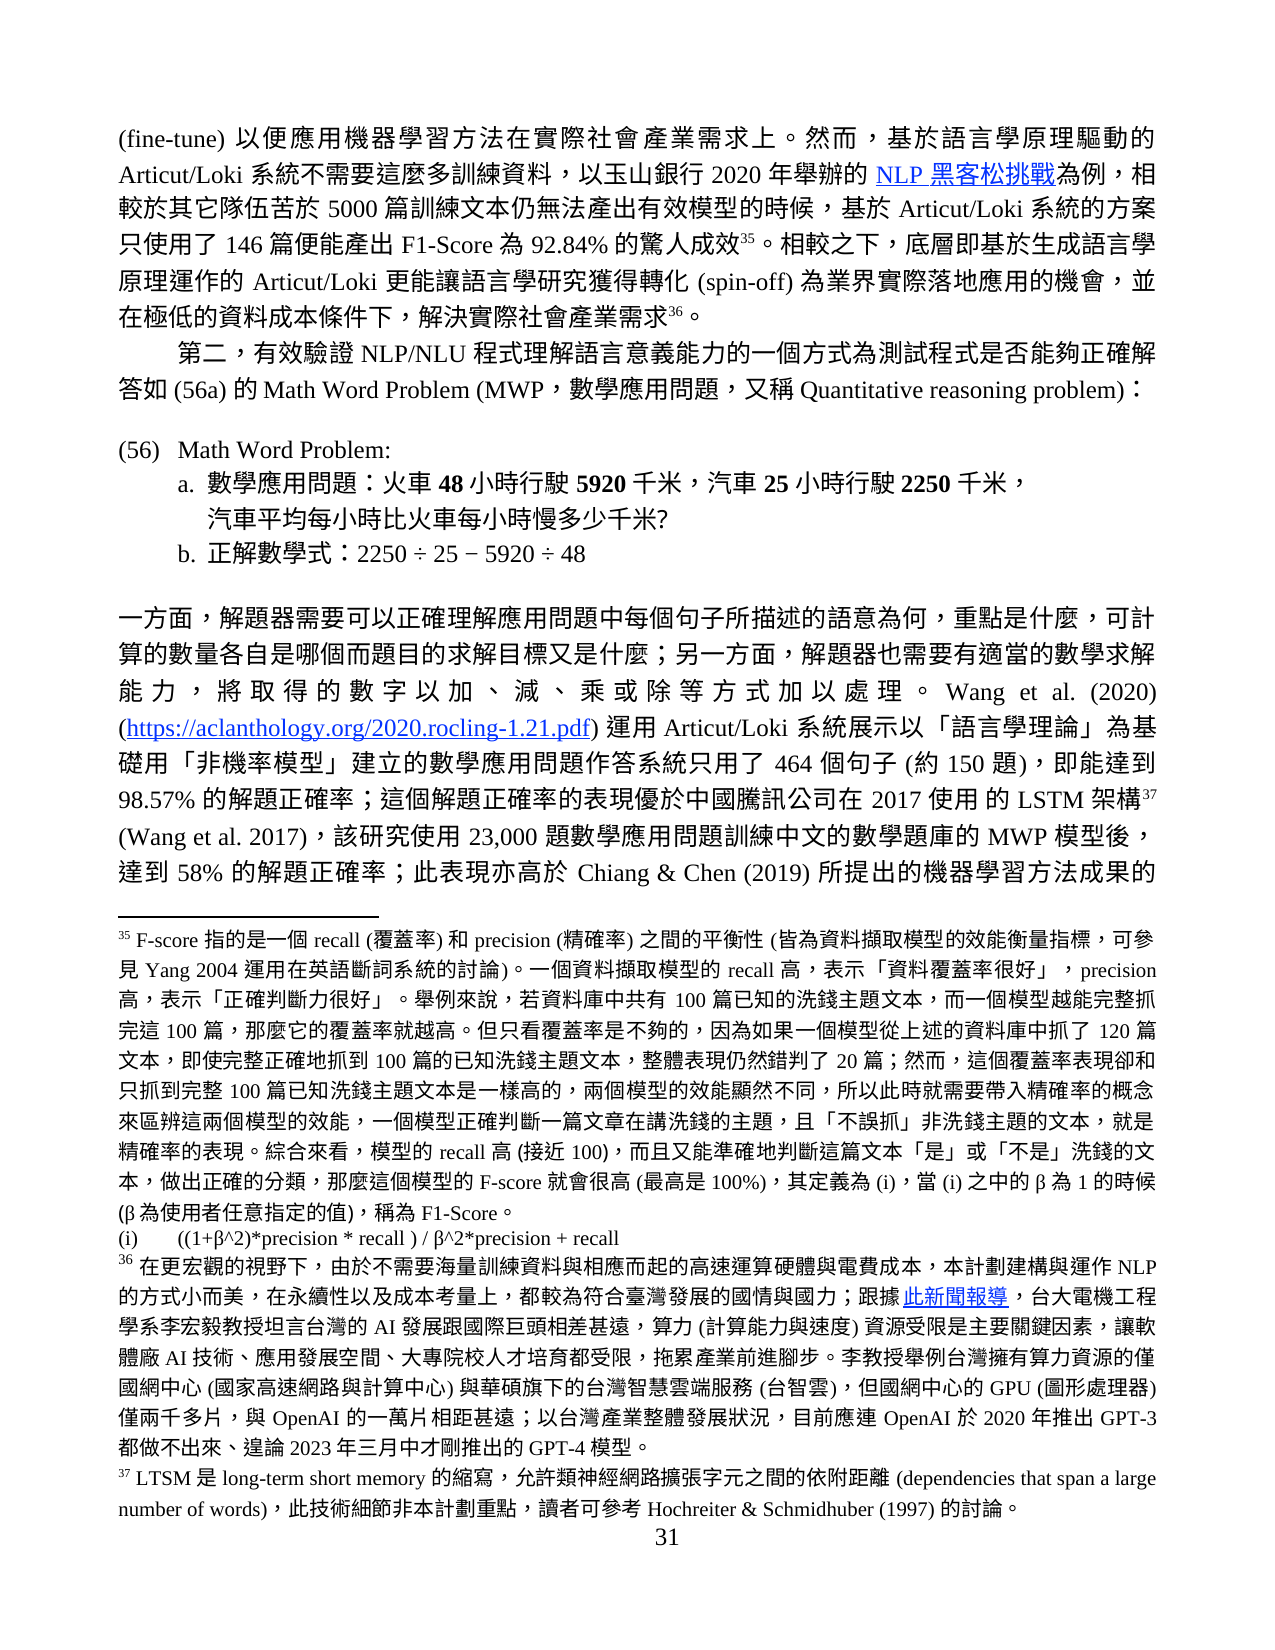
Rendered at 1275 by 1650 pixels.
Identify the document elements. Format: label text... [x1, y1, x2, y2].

text ) Math Word Problem: [118, 435, 1157, 463]
text 第二，有效驗證 NLP/NLU 程式理解語言意義能力的一個方式為測試程式是否能夠正確解答如 (56a) 的Math Word Problem (MWP，數學應用問題，又稱 Quantitative reasoning problem)： [118, 333, 1157, 406]
text 正解數學式：2250 ÷ 25 − 5920 ÷ 48 [177, 536, 1157, 570]
text 數學應用問題：火車 48 小時行駛 5920 千米，汽車 25 小時行駛 2250 千米， [177, 463, 1157, 500]
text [118, 118, 1157, 333]
text 汽車平均每小時比火車每小時慢多少千米? [118, 500, 1157, 536]
text 一方面，解題器需要可以正確理解應用問題中每個句子所描述的語意為何，重點是什麼，可計算的數量各自是哪個而題目的求解目標又是什麼；另一方面，解題器也需要有適當的數學求解能力，將取得的數字以加、減、乘或除等方式加以處理。Wang et al. (2020) (https://aclanthology.org/2020.rocling-1.21.pdf) 運用Articut/Loki 系統展示以「語言學理論」為基礎用「非機率模型」建立的數學應用問題作答系統只用了 464 個句子 (約 150 題)，即能達到 98.57% 的解題正確率；這個解題正確率的表現優於中國騰訊公司在 2017 使用 的 LSTM 架構 (Wang et al. 2017)，該研究使用 23,000 題數學應用問題訓練中文的數學題庫的 MWP 模型後，達到 58% 的解題正確率；此表現亦高於 Chiang & Chen (2019) 所提出的機器學習方法成果的 65.8% 解題正確率 (https://arxiv.org/pdf/1811.00720.pdf)。綜合前述，我們可以觀察到從 2012 年大數據 (Big Data) 興起以後，隨之而起的機器學習在面對需要精細理解語意的數學應用問題時，雖 Wang et al. (2017) 與Chiang & Chen (2019) 皆嘗試以機率模型挑戰此困難，但仍無法妥善處理，直至 2020 年國內出現第一次以語言學原理設計的 NLP/NLU 系統才開始有所突破。 [118, 599, 1157, 889]
